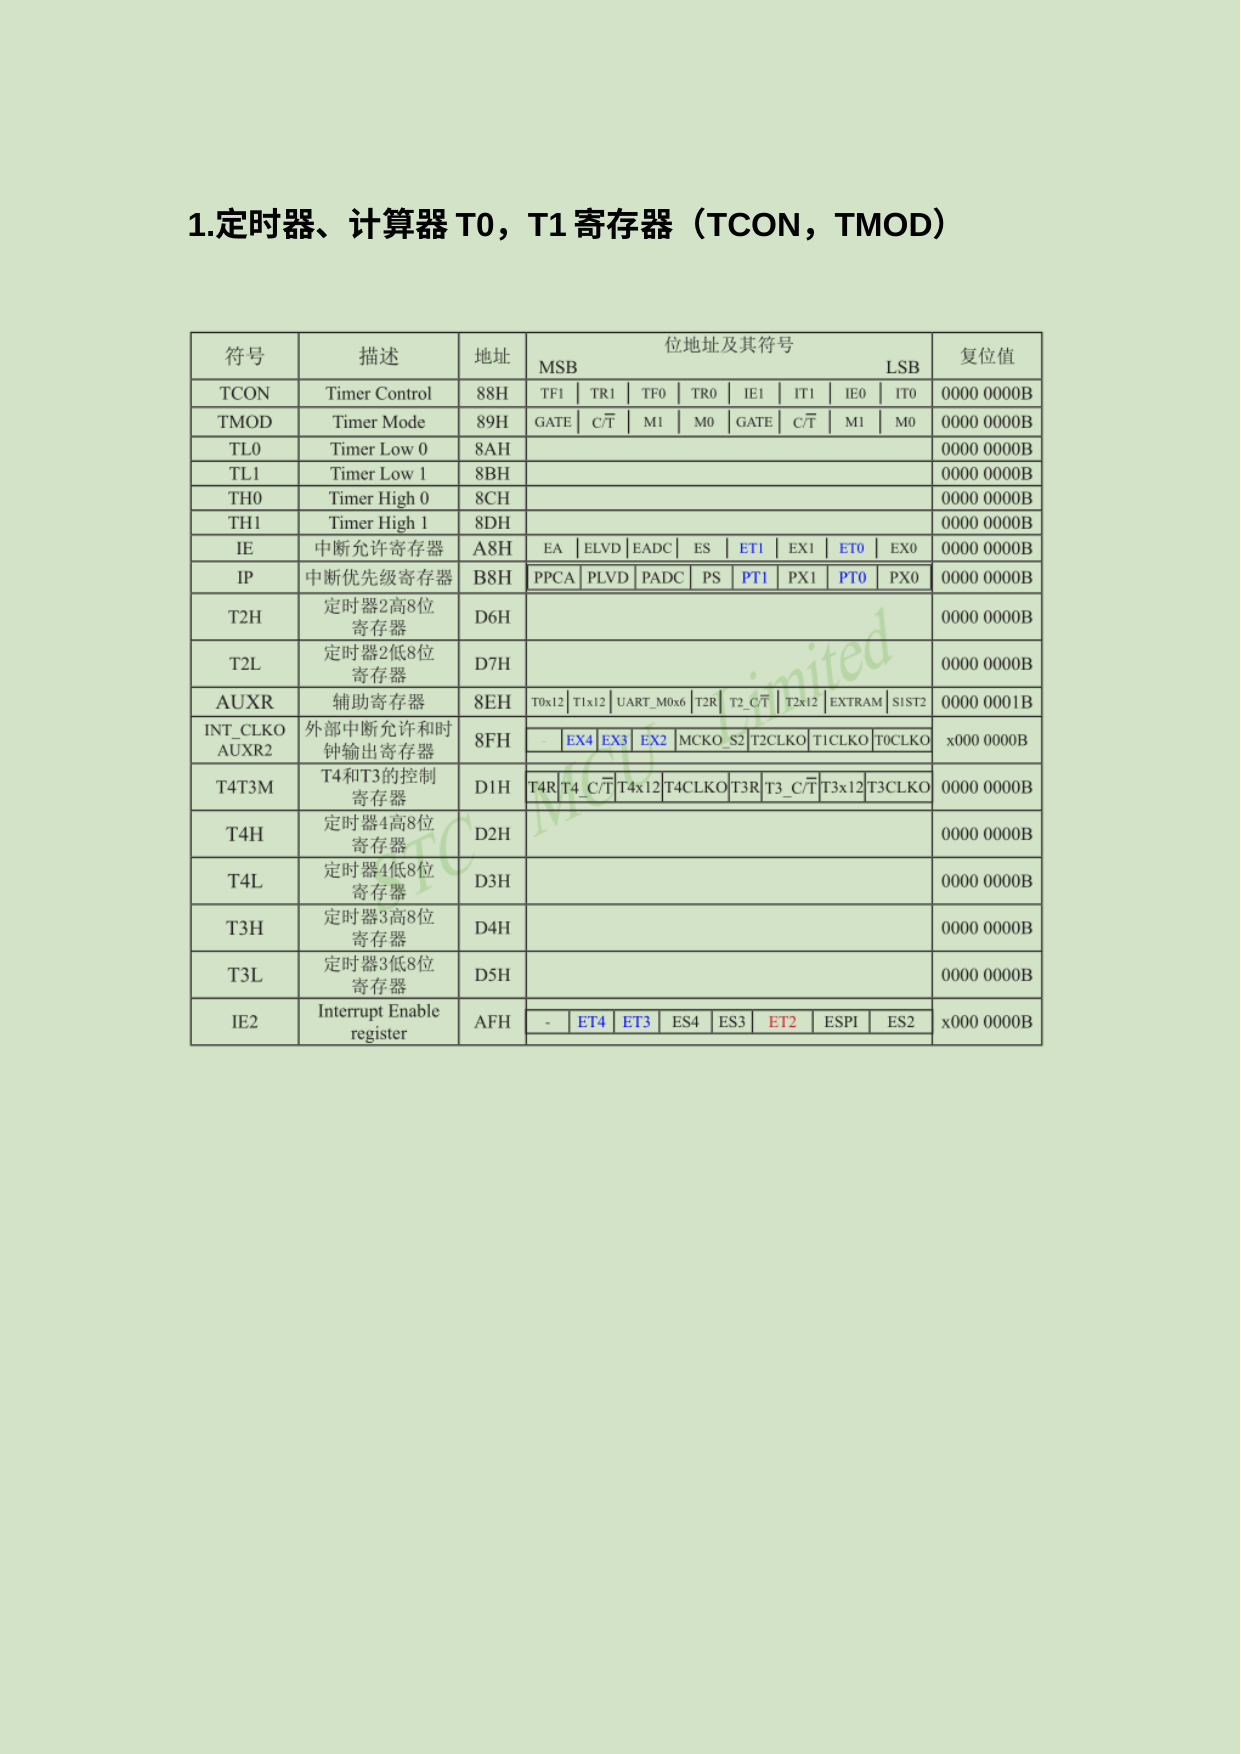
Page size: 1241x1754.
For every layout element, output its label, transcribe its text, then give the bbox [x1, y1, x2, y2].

subtitle 定时器、计算器T0，T1寄存器（TCON，TMOD） [187, 189, 1053, 254]
picture [187, 315, 1052, 1054]
